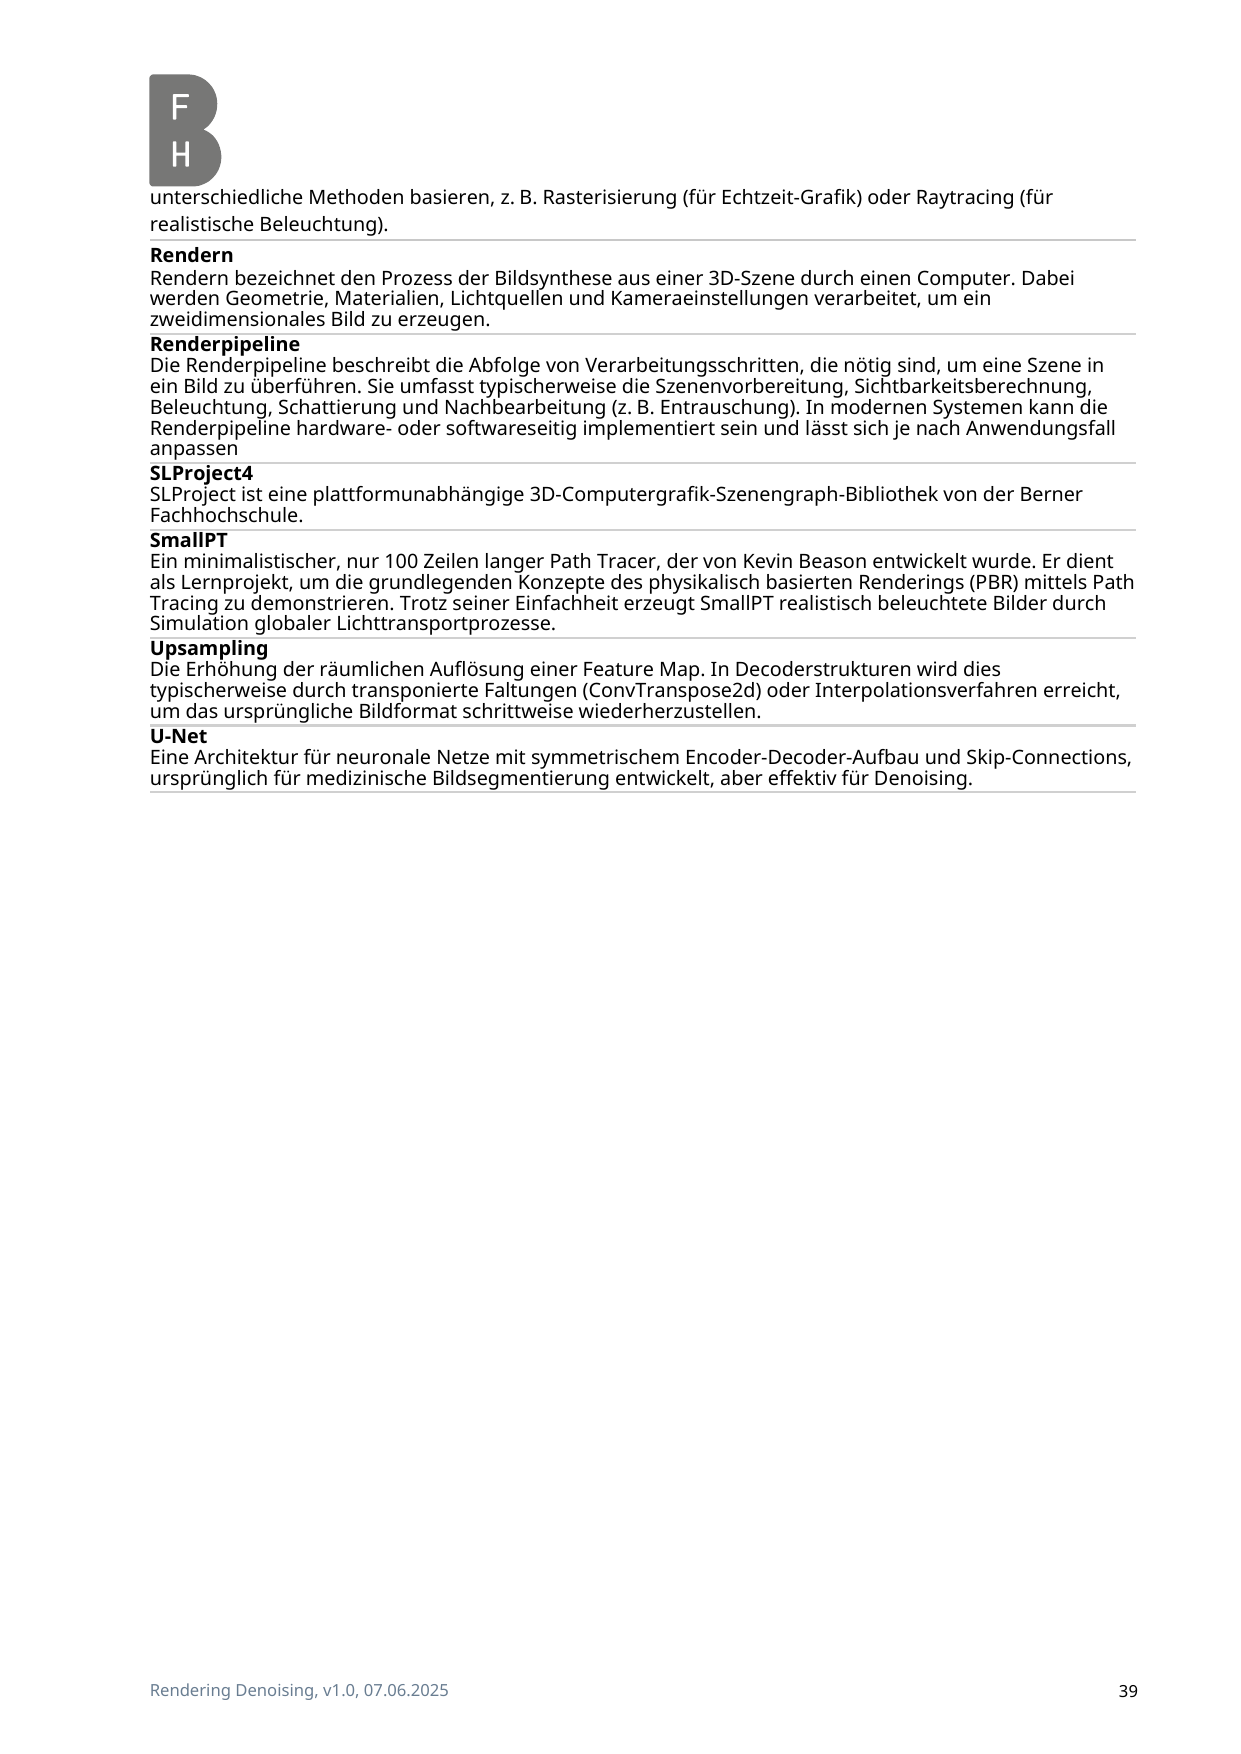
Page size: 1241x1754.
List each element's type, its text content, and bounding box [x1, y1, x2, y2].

text Upsampling Die Erhöhung der räumlichen Auflösung einer Feature Map. In Decoderstrukturen wird dies typischerweise durch transponierte Faltungen (ConvTranspose2d) oder Interpolationsverfahren erreicht, um das ursprüngliche Bildformat schrittweise wiederherzustellen. [149, 639, 1136, 727]
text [149, 183, 1136, 241]
text Rendern [149, 241, 1136, 268]
text U-Net Eine Architektur für neuronale Netze mit symmetrischem Encoder-Decoder-Aufbau und Skip-Connections, ursprünglich für medizinische Bildsegmentierung entwickelt, aber effektiv für Denoising. [149, 727, 1136, 793]
text SLProject4 SLProject ist eine plattformunabhängige 3D-Computergrafik-Szenengraph-Bibliothek von der Berner Fachhochschule. [149, 464, 1136, 531]
text Rendern bezeichnet den Prozess der Bildsynthese aus einer 3D-Szene durch einen Computer. Dabei werden Geometrie, Materialien, Lichtquellen und Kameraeinstellungen verarbeitet, um ein zweidimensionales Bild zu erzeugen. [149, 268, 1136, 335]
text Renderpipeline Die Renderpipeline beschreibt die Abfolge von Verarbeitungsschritten, die nötig sind, um eine Szene in ein Bild zu überführen. Sie umfasst typischerweise die Szenenvorbereitung, Sichtbarkeitsberechnung, Beleuchtung, Schattierung und Nachbearbeitung (z. B. Entrauschung). In modernen Systemen kann die Renderpipeline hardware- oder softwareseitig implementiert sein und lässt sich je nach Anwendungsfall anpassen [149, 335, 1136, 464]
text SmallPT Ein minimalistischer, nur 100 Zeilen langer Path Tracer, der von Kevin Beason entwickelt wurde. Er dient als Lernprojekt, um die grundlegenden Konzepte des physikalisch basierten Renderings (PBR) mittels Path Tracing zu demonstrieren. Trotz seiner Einfachheit erzeugt SmallPT realistisch beleuchtete Bilder durch Simulation globaler Lichttransportprozesse. [149, 531, 1136, 639]
